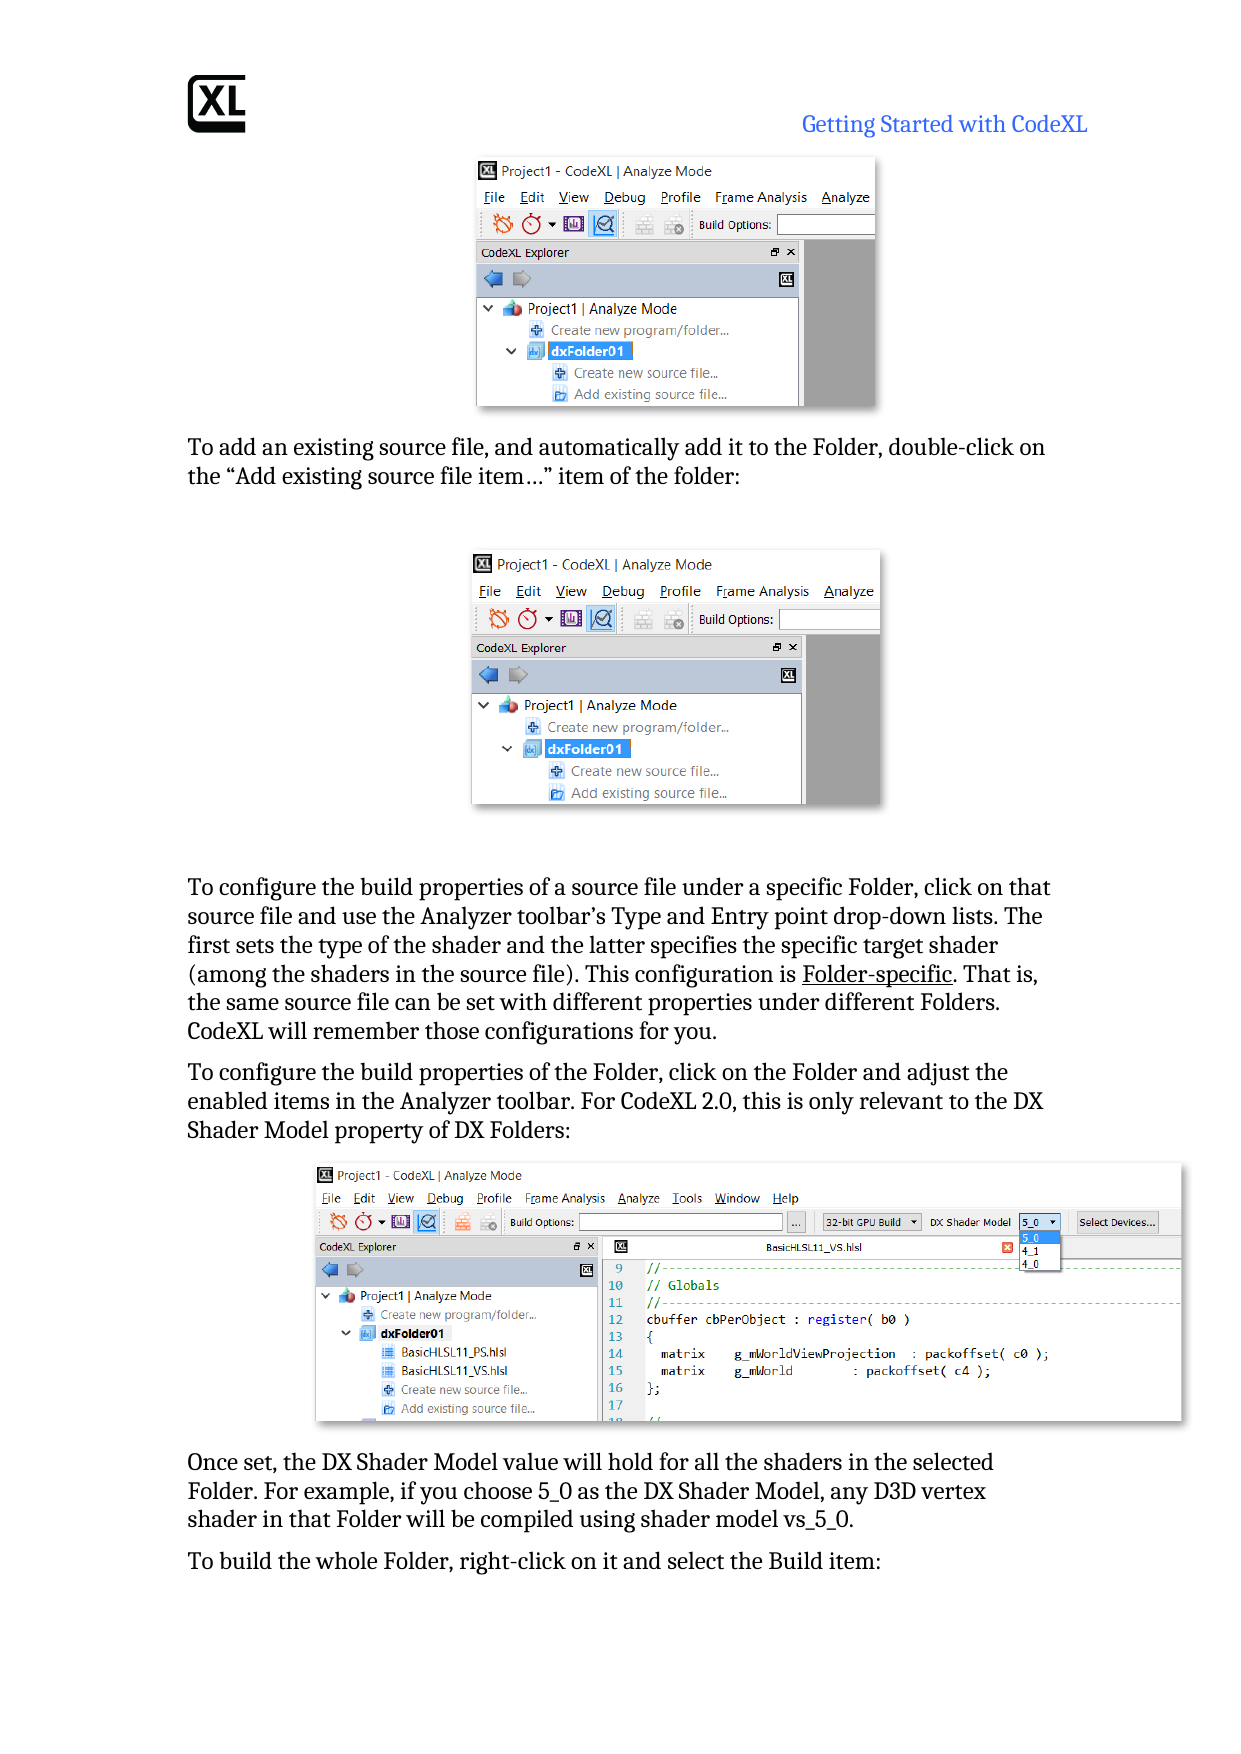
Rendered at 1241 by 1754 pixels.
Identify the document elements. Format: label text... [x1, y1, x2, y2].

picture [187, 75, 246, 133]
text Once set, the DX Shader Model value will hold for all the shaders in the selected Folder. For example, if you choose 5_0 as the DX Shader Model, any D3D vertex shader in that Folder will be compiled using shader model vs_5_0. [187, 1448, 1053, 1534]
text To build the whole Folder, right-click on it and select the Build item: [187, 1547, 1053, 1575]
text To add an existing source file, and automatically add it to the Folder, double-click on the “Add existing source file item…” item of the folder: [187, 433, 1053, 491]
picture [315, 1163, 1182, 1421]
text To configure the build properties of a source file under a specific Folder, click on that source file and use the Analyzer toolbar’s Type and Entry point drop-down lists. The first sets the type of the shader and the latter specifies the specific target shader (among the shaders in the source file). This configuration is Folder-specific. That is, the same source file can be set with different properties under different Folders. CodeXL will remember those configurations for you. [187, 873, 1053, 1046]
picture [471, 550, 880, 804]
picture [476, 157, 875, 406]
text To configure the build properties of the Folder, click on the Folder and adjust the enabled items in the Analyzer toolbar. For CodeXL 2.0, this is only relevant to the DX Shader Model property of DX Folders: [187, 1058, 1053, 1144]
